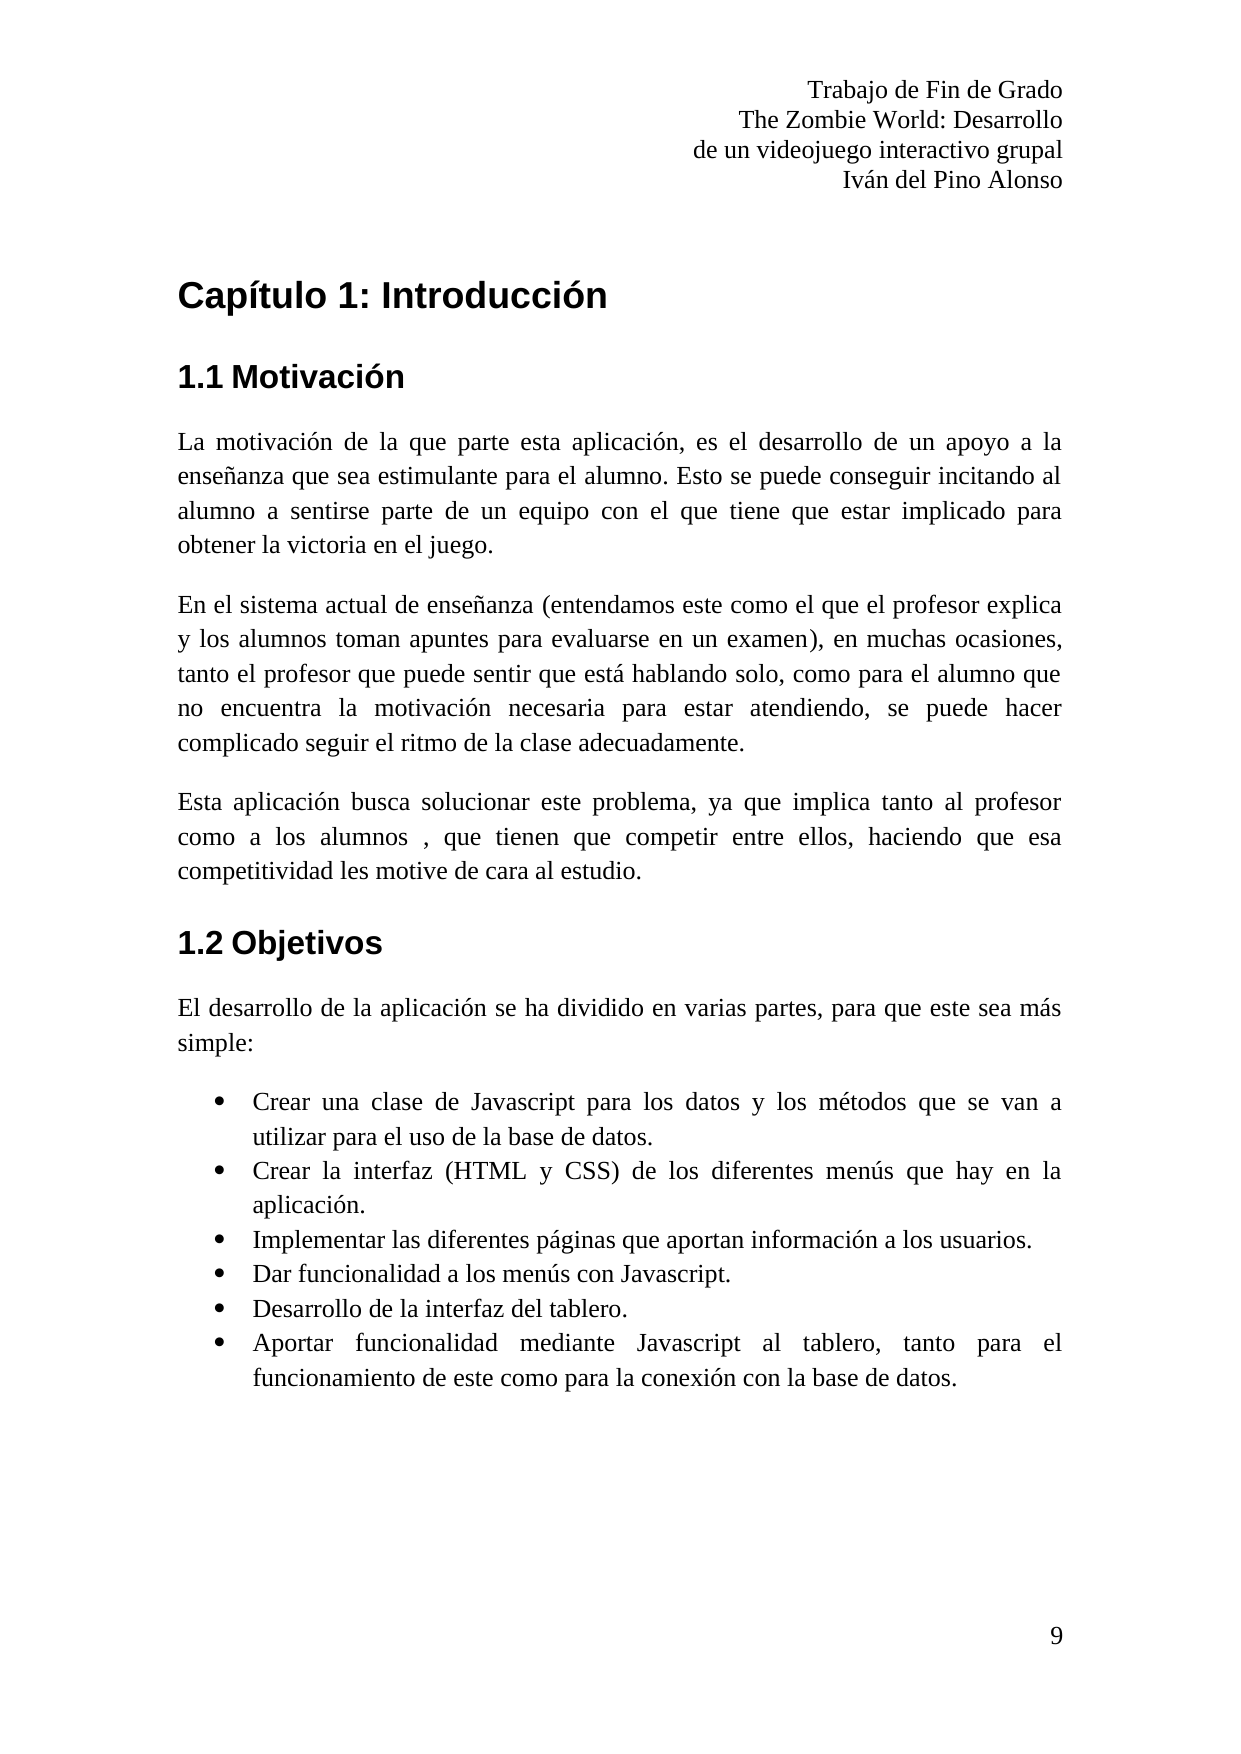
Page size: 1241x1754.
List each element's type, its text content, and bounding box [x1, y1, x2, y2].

list Implementar las diferentes páginas que aportan información a los usuarios. [215, 1224, 1063, 1254]
text Esta aplicación busca solucionar este problema, ya que implica tanto al profesor como a los alumnos , que tienen que competir entre ellos, haciendo que esa competitividad les motive de cara al estudio. [177, 786, 1063, 885]
list Crear una clase de Javascript para los datos y los métodos que se van a utilizar para el uso de la base de datos. [215, 1086, 1063, 1151]
subtitle Objetivos [177, 923, 1063, 961]
subtitle Motivación [177, 357, 1063, 395]
list Aportar funcionalidad mediante Javascript al tablero, tanto para el funcionamiento de este como para la conexión con la base de datos. [215, 1327, 1063, 1392]
text El desarrollo de la aplicación se ha dividido en varias partes, para que este sea más simple: [177, 992, 1063, 1057]
text La motivación de la que parte esta aplicación, es el desarrollo de un apoyo a la enseñanza que sea estimulante para el alumno. Esto se puede conseguir incitando al alumno a sentirse parte de un equipo con el que tiene que estar implicado para obtener la victoria en el juego. [177, 426, 1063, 559]
subtitle Capítulo 1: Introducción [177, 274, 1063, 317]
list Dar funcionalidad a los menús con Javascript. [215, 1258, 1063, 1288]
text En el sistema actual de enseñanza (entendamos este como el que el profesor explica y los alumnos toman apuntes para evaluarse en un examen), en muchas ocasiones, tanto el profesor que puede sentir que está hablando solo, como para el alumno que no encuentra la motivación necesaria para estar atendiendo, se puede hacer complicado seguir el ritmo de la clase adecuadamente. [177, 589, 1063, 757]
list Crear la interfaz (HTML y CSS) de los diferentes menús que hay en la aplicación. [215, 1155, 1063, 1219]
list Desarrollo de la interfaz del tablero. [215, 1293, 1063, 1323]
